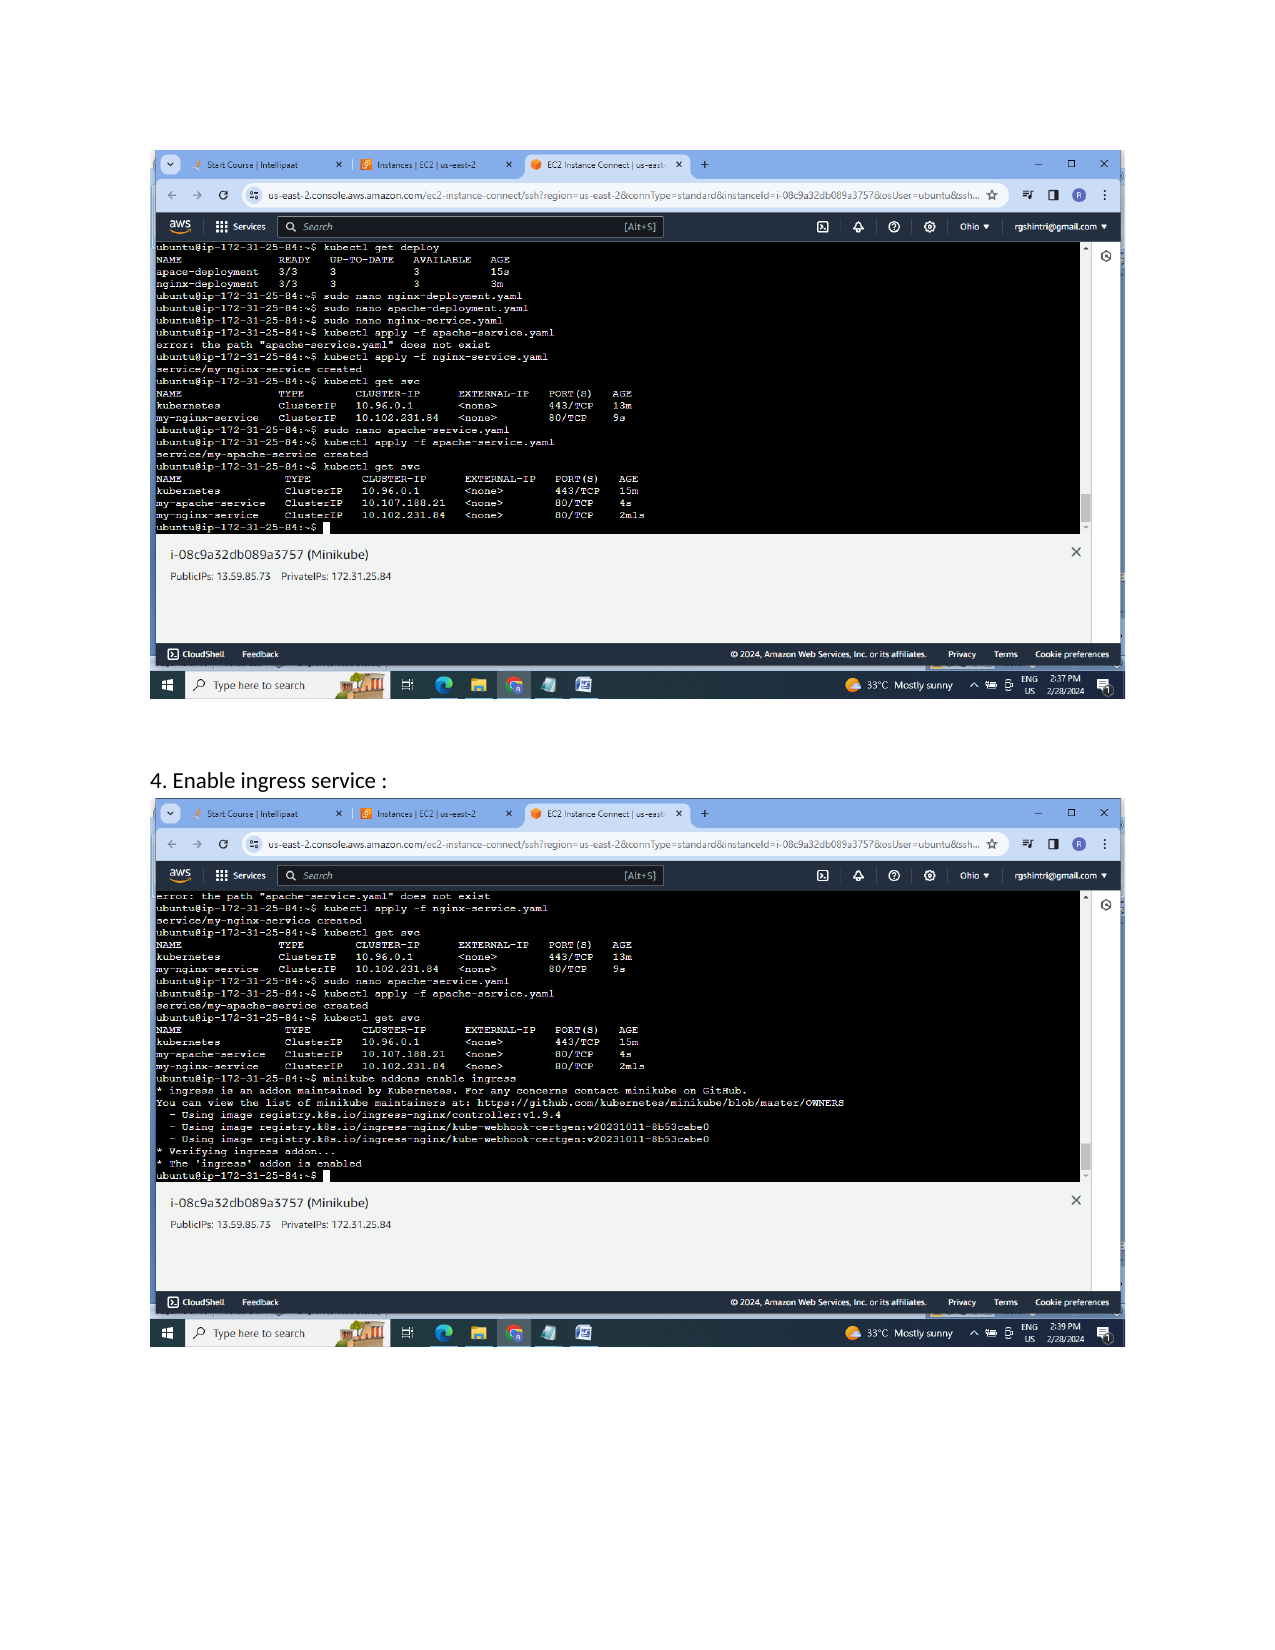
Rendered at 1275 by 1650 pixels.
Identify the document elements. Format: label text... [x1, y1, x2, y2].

picture [150, 798, 1125, 1347]
picture [150, 150, 1125, 699]
text 4. Enable ingress service : [150, 767, 1125, 795]
